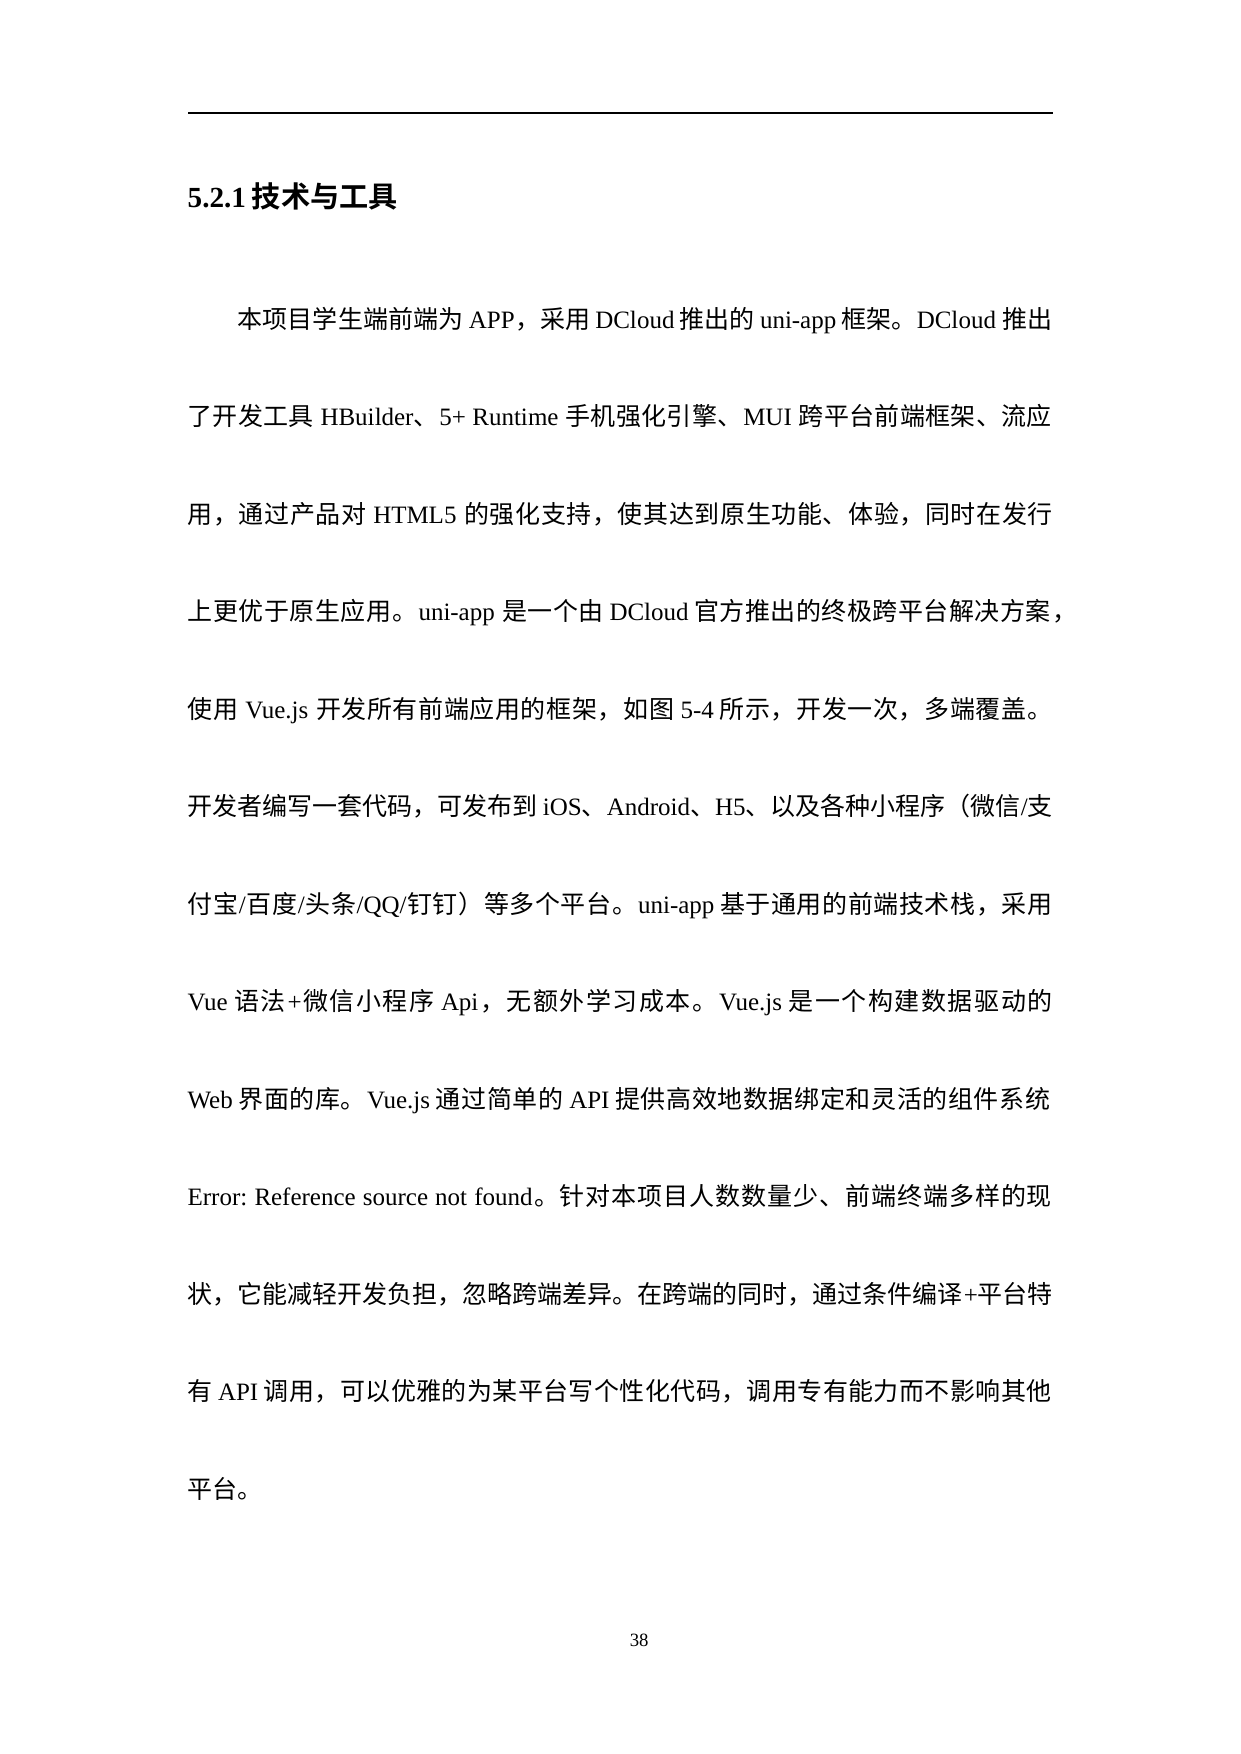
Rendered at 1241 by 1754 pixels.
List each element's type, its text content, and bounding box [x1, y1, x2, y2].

subtitle 5.2.1技术与工具 [187, 162, 1053, 227]
